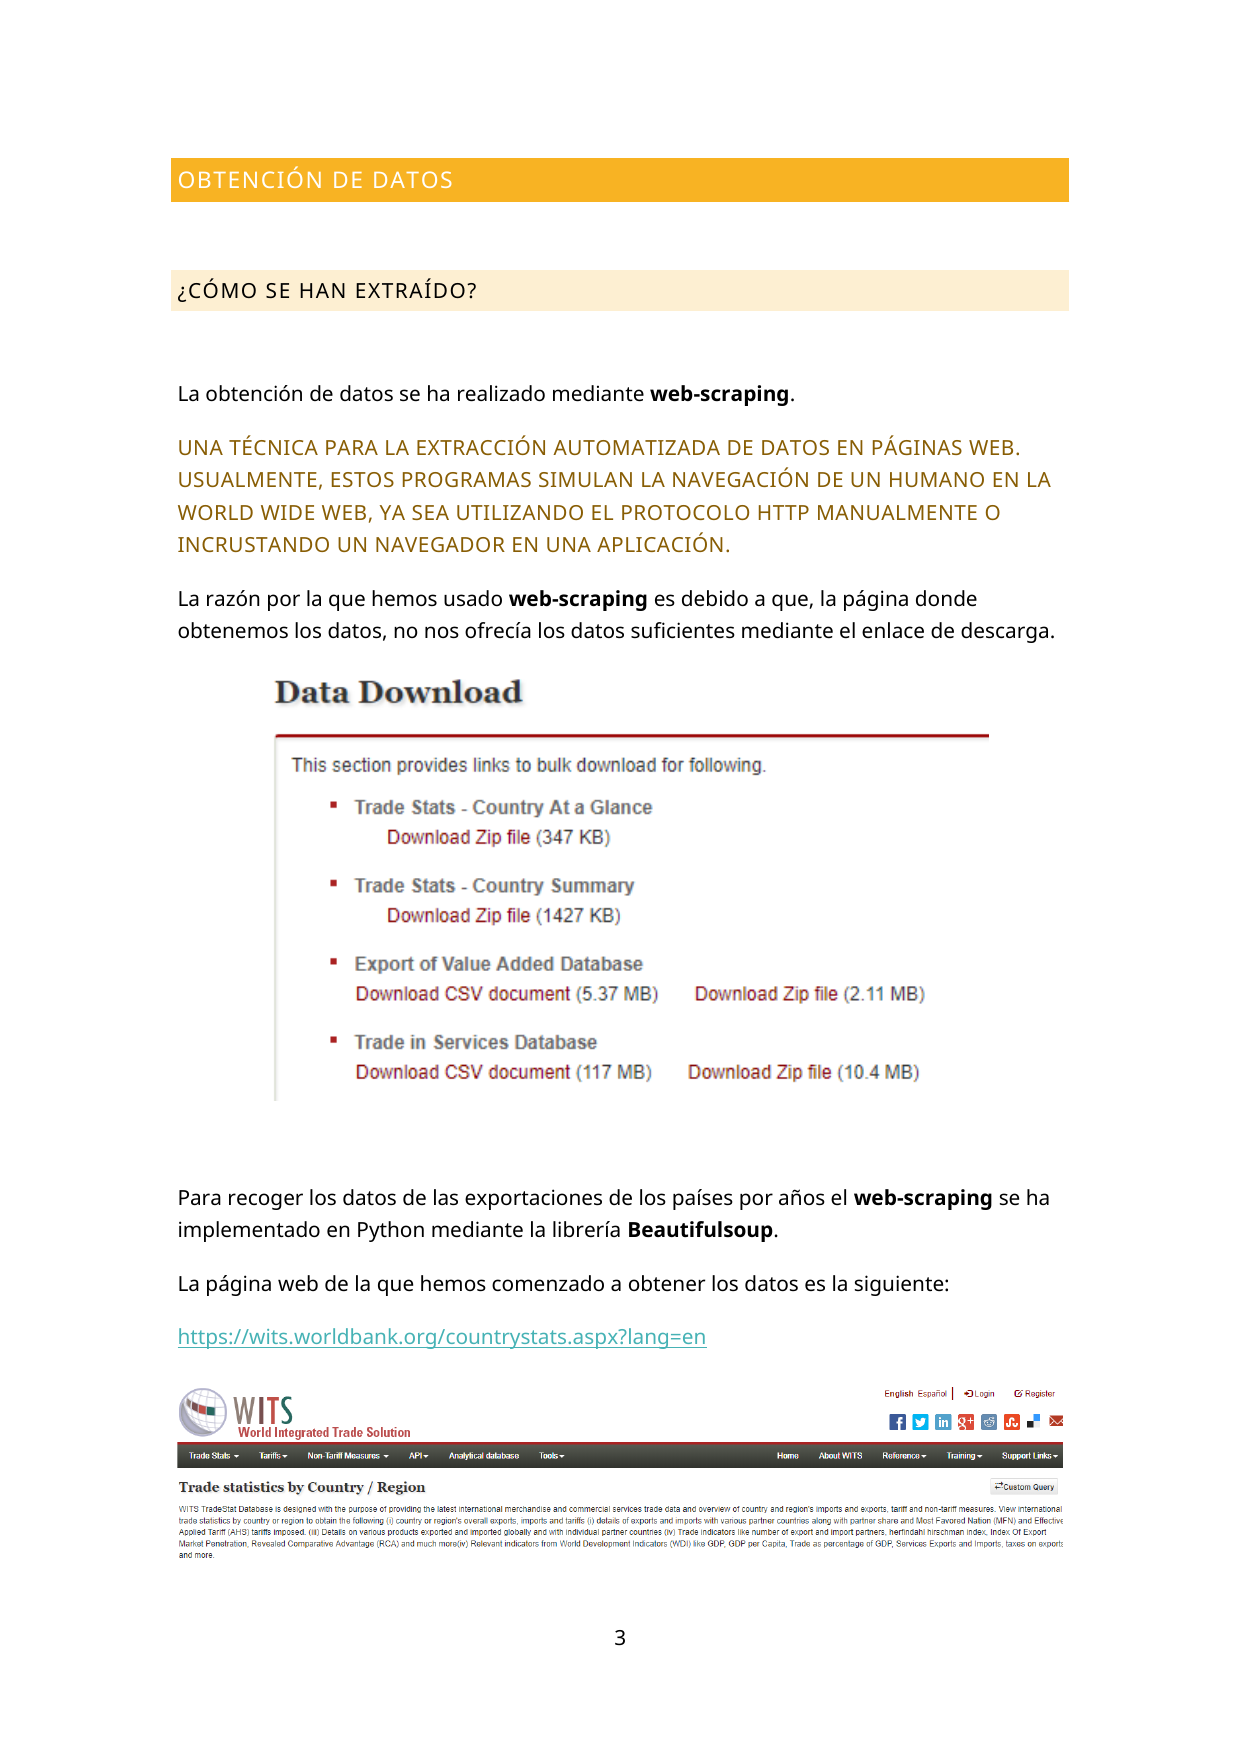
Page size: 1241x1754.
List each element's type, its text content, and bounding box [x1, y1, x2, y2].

text https://wits.worldbank.org/countrystats.aspx?lang=en [177, 1322, 1063, 1351]
text Para recoger los datos de las exportaciones de los países por años el web-scraping se ha implementado en Python mediante la librería Beautifulsoup. [177, 1183, 1063, 1244]
text La página web de la que hemos comenzado a obtener los datos es la siguiente: [177, 1269, 1063, 1297]
text La obtención de datos se ha realizado mediante web-scraping. [177, 379, 1063, 408]
subtitle Obtención de datos [177, 164, 1063, 196]
subtitle ¿Cómo se han extraído? [177, 277, 1063, 305]
picture [177, 1386, 1063, 1565]
text La razón por la que hemos usado web-scraping es debido a que, la página donde obtenemos los datos, no nos ofrecía los datos suficientes mediante el enlace de descarga. [177, 584, 1063, 645]
text una técnica para la extracción automatizada de datos en páginas web. Usualmente, estos programas simulan la navegación de un humano en la World Wide Web, ya sea utilizando el protocolo HTTP manualmente o incrustando un navegador en una aplicación. [177, 433, 1063, 559]
picture [251, 664, 989, 1101]
